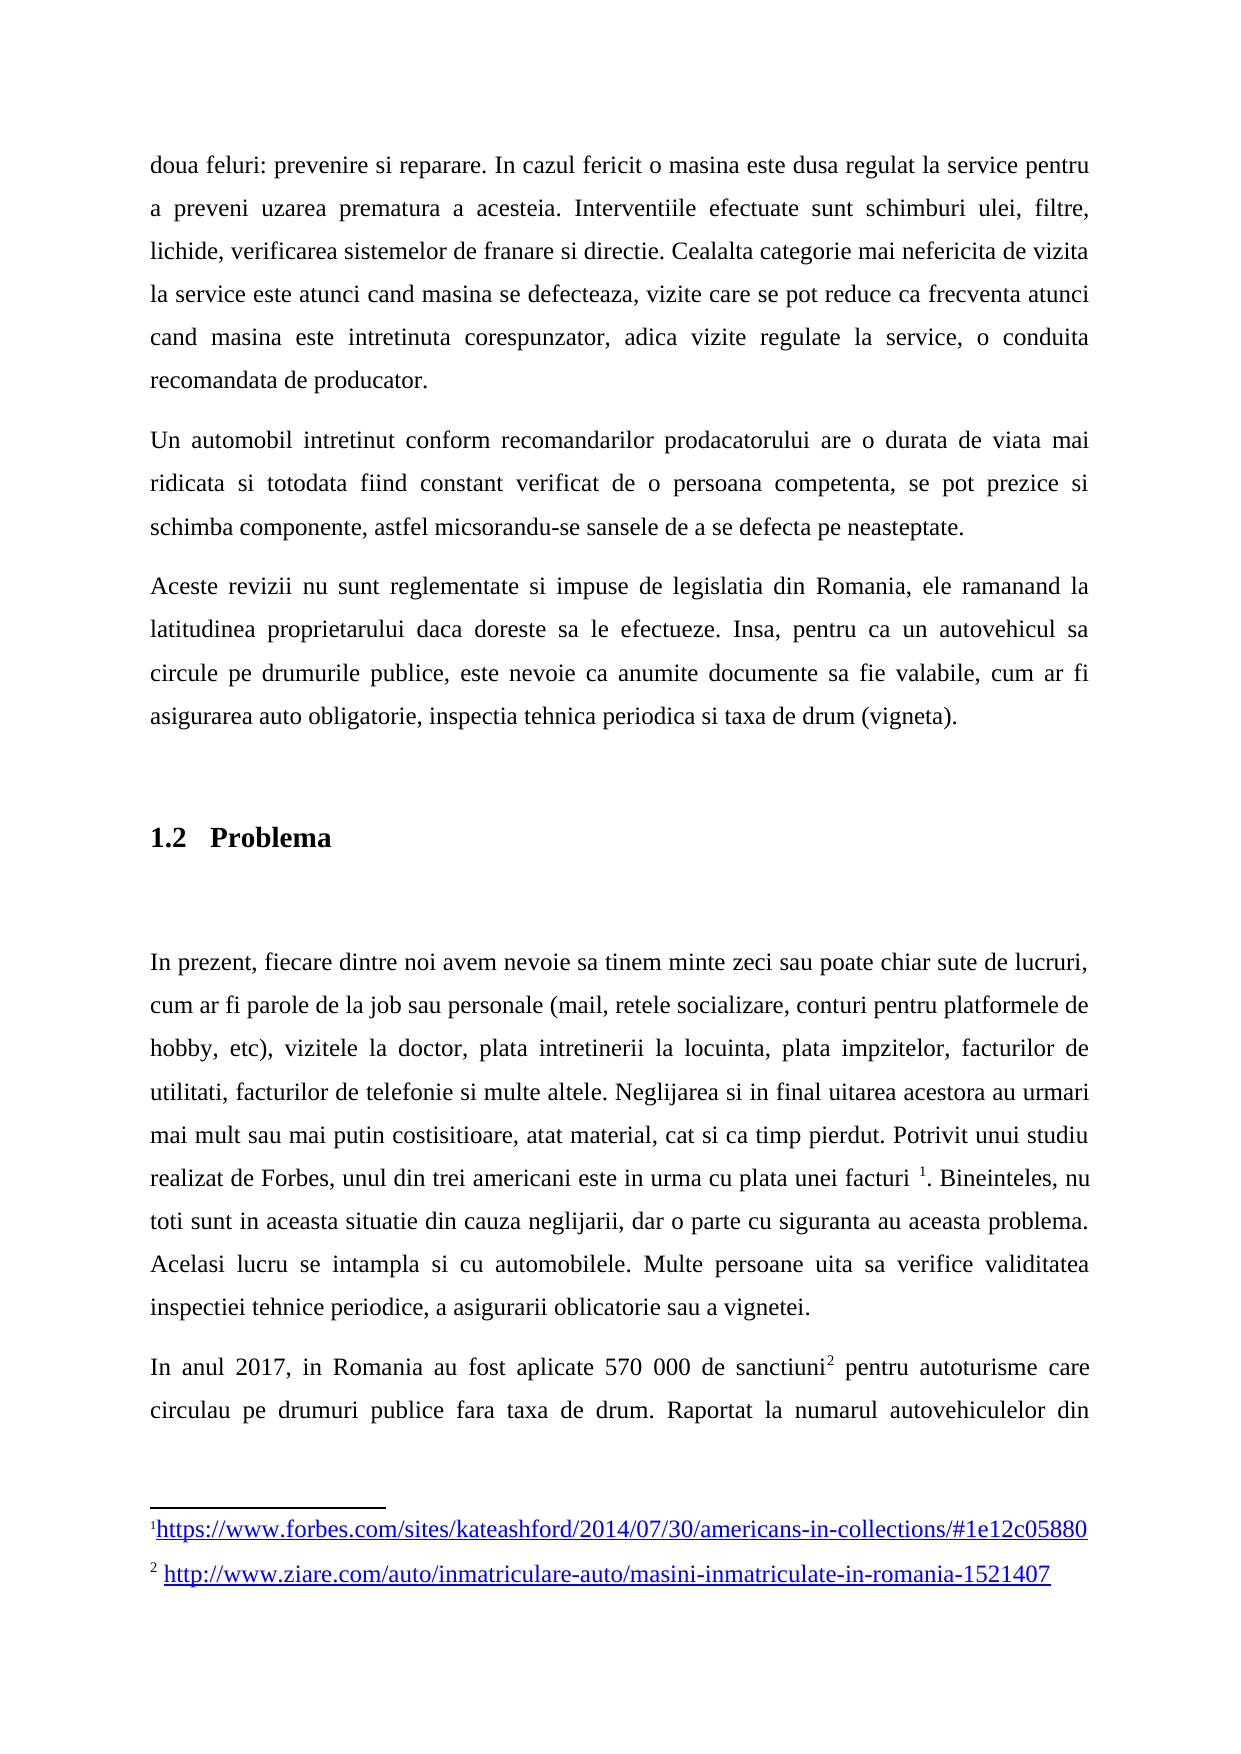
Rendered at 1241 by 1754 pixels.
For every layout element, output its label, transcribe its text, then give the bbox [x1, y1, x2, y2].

text In prezent, fiecare dintre noi avem nevoie sa tinem minte zeci sau poate chiar sute de lucruri, cum ar fi parole de la job sau personale (mail, retele socializare, conturi pentru platformele de hobby, etc), vizitele la doctor, plata intretinerii la locuinta, plata impzitelor, facturilor de utilitati, facturilor de telefonie si multe altele. Neglijarea si in final uitarea acestora au urmari mai mult sau mai putin costisitioare, atat material, cat si ca timp pierdut. Potrivit unui studiu realizat de Forbes, unul din trei americani este in urma cu plata unei facturi . Bineinteles, nu toti sunt in aceasta situatie din cauza neglijarii, dar o parte cu siguranta au aceasta problema. Acelasi lucru se intampla si cu automobilele. Multe persoane uita sa verifice validitatea inspectiei tehnice periodice, a asigurarii oblicatorie sau a vignetei. [150, 947, 1090, 1321]
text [150, 150, 1090, 394]
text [150, 1352, 1090, 1424]
text Aceste revizii nu sunt reglementate si impuse de legislatia din Romania, ele ramanand la latitudinea proprietarului daca doreste sa le efectueze. Insa, pentru ca un autovehicul sa circule pe drumurile publice, este nevoie ca anumite documente sa fie valabile, cum ar fi asigurarea auto obligatorie, inspectia tehnica periodica si taxa de drum (vigneta). [150, 571, 1090, 729]
text Un automobil intretinut conform recomandarilor prodacatorului are o durata de viata mai ridicata si totodata fiind constant verificat de o persoana competenta, se pot prezice si schimba componente, astfel micsorandu-se sansele de a se defecta pe neasteptate. [150, 425, 1090, 540]
subtitle Problema [150, 820, 1090, 854]
